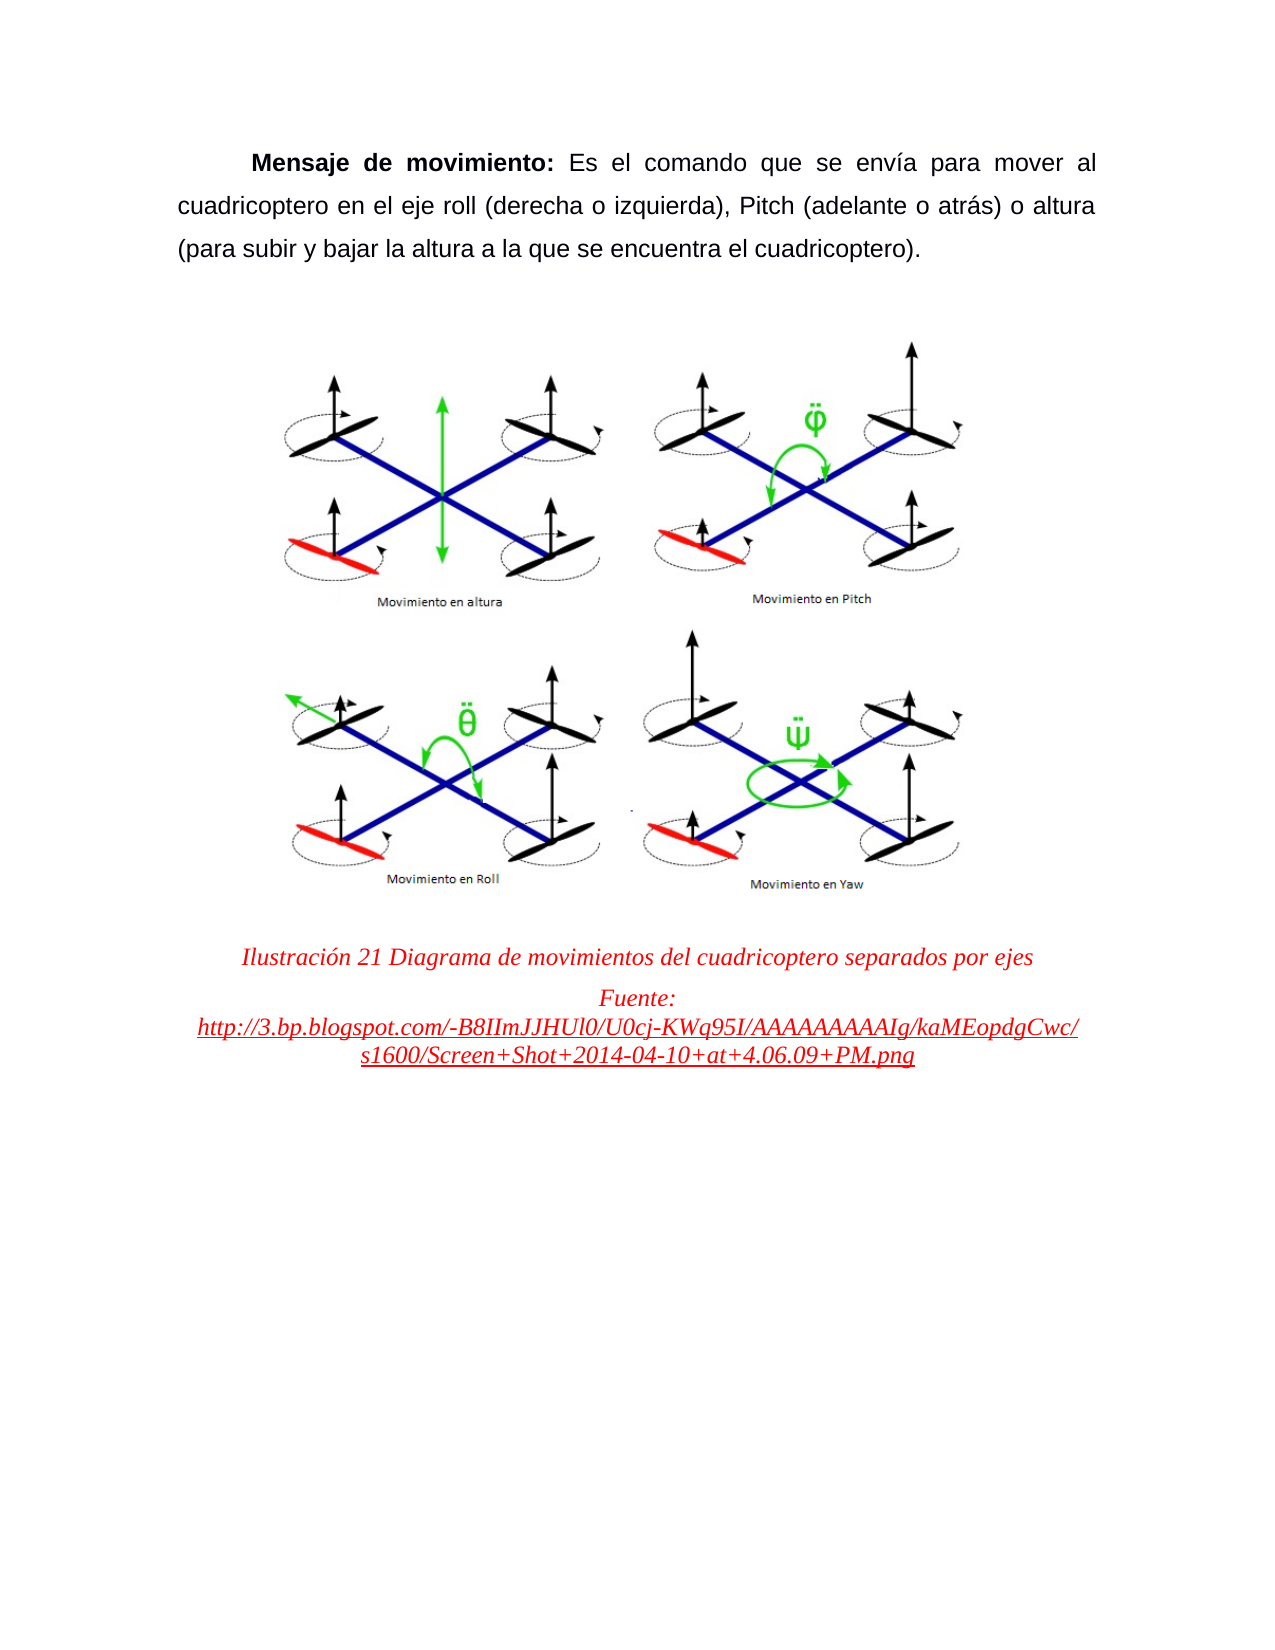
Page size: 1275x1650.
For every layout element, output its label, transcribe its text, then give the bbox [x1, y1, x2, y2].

text Fuente: http://3.bp.blogspot.com/-B8IImJJHUl0/U0cj-KWq95I/AAAAAAAAAIg/kaMEopdgCwc/s1600/Screen+Shot+2014-04-10+at+4.06.09+PM.png [676, 983, 1098, 1069]
text Mensaje de movimiento: Es el comando que se envía para mover al cuadricoptero en el eje roll (derecha o izquierda), Pitch (adelante o atrás) o altura (para subir y bajar la altura a la que se encuentra el cuadricoptero). [177, 219, 1098, 263]
text Fuente: http://3.bp.blogspot.com/-B8IImJJHUl0/U0cj-KWq95I/AAAAAAAAAIg/kaMEopdgCwc/s1600/Screen+Shot+2014-04-10+at+4.06.09+PM.png [177, 983, 599, 1069]
picture [245, 324, 989, 915]
text Mensaje de movimiento: Es el comando que se envía para mover al cuadricoptero en el eje roll (derecha o izquierda), Pitch (adelante o atrás) o altura (para subir y bajar la altura a la que se encuentra el cuadricoptero). [177, 148, 1098, 191]
